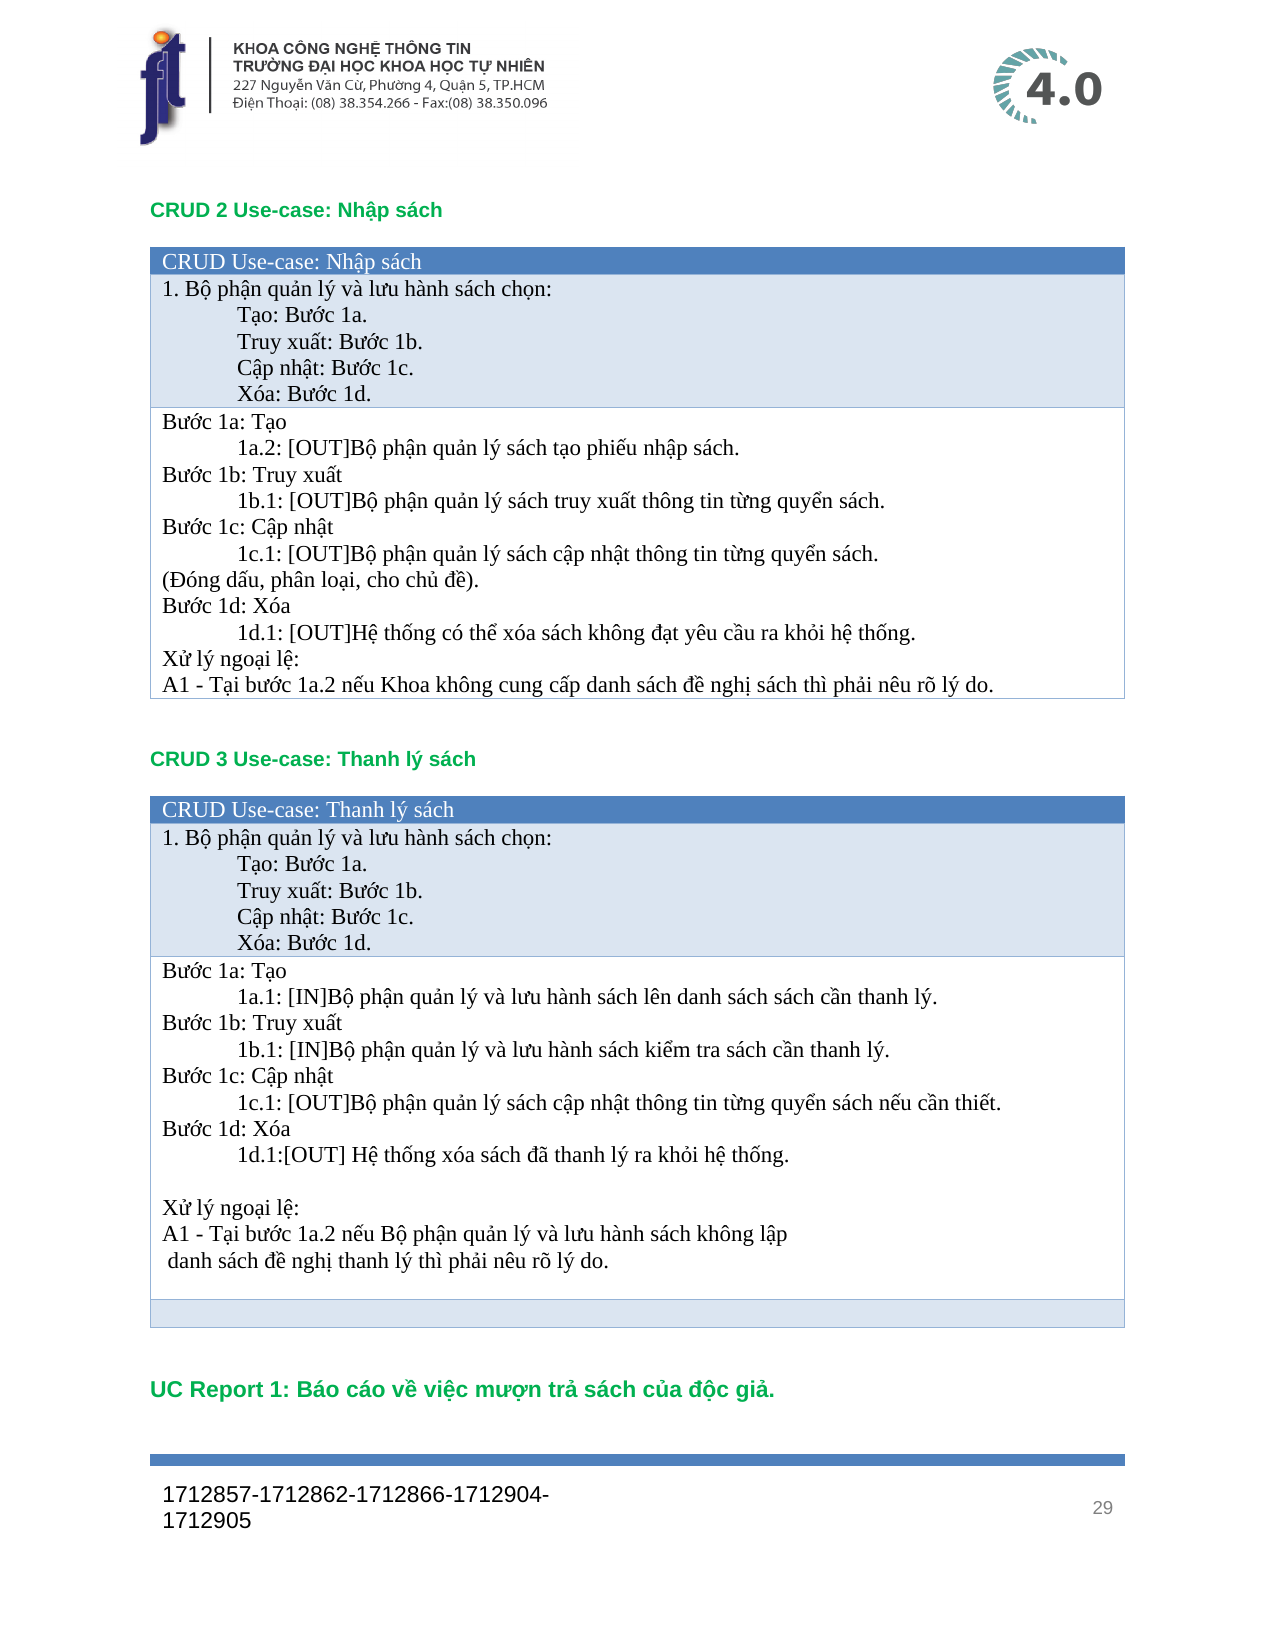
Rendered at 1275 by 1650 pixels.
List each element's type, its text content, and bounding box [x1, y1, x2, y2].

table_cell [151, 1300, 1124, 1327]
table_cell 1. Bộ phận quản lý và lưu hành sách chọn: Tạo: Bước 1a. Truy xuất: Bước 1b. Cập nhật: Bước 1c. Xóa: Bước 1d. [151, 275, 1124, 407]
table_cell Bước 1a: Tạo 1a.1: [IN]Bộ phận quản lý và lưu hành sách lên danh sách sách cần thanh lý. Bước 1b: Truy xuất 1b.1: [IN]Bộ phận quản lý và lưu hành sách kiểm tra sách cần thanh lý. Bước 1c: Cập nhật 1c.1: [OUT]Bộ phận quản lý sách cập nhật thông tin từng quyển sách nếu cần thiết. Bước 1d: Xóa 1d.1:[OUT] Hệ thống xóa sách đã thanh lý ra khỏi hệ thống. Xử lý ngoại lệ: A1 - Tại bước 1a.2 nếu Bộ phận quản lý và lưu hành sách không lập danh sách đề nghị thanh lý thì phải nêu rõ lý do. [151, 957, 1124, 1299]
text UC Report 1: Báo cáo về việc mượn trả sách của độc giả. [150, 1376, 1125, 1402]
table_cell Bước 1a: Tạo 1a.2: [OUT]Bộ phận quản lý sách tạo phiếu nhập sách. Bước 1b: Truy xuất 1b.1: [OUT]Bộ phận quản lý sách truy xuất thông tin từng quyển sách. Bước 1c: Cập nhật 1c.1: [OUT]Bộ phận quản lý sách cập nhật thông tin từng quyển sách. (Đóng dấu, phân loại, cho chủ đề). Bước 1d: Xóa 1d.1: [OUT]Hệ thống có thể xóa sách không đạt yêu cầu ra khỏi hệ thống. Xử lý ngoại lệ: A1 - Tại bước 1a.2 nếu Khoa không cung cấp danh sách đề nghị sách thì phải nêu rõ lý do. [151, 408, 1124, 698]
picture [985, 41, 1108, 127]
table_header CRUD Use-case: Nhập sách [151, 248, 1124, 274]
table_header CRUD Use-case: Thanh lý sách [151, 797, 1124, 823]
text CRUD 2 Use-case: Nhập sách [150, 198, 1125, 222]
picture [117, 21, 580, 167]
text CRUD 3 Use-case: Thanh lý sách [150, 747, 1125, 771]
table_cell 1. Bộ phận quản lý và lưu hành sách chọn: Tạo: Bước 1a. Truy xuất: Bước 1b. Cập nhật: Bước 1c. Xóa: Bước 1d. [151, 824, 1124, 956]
